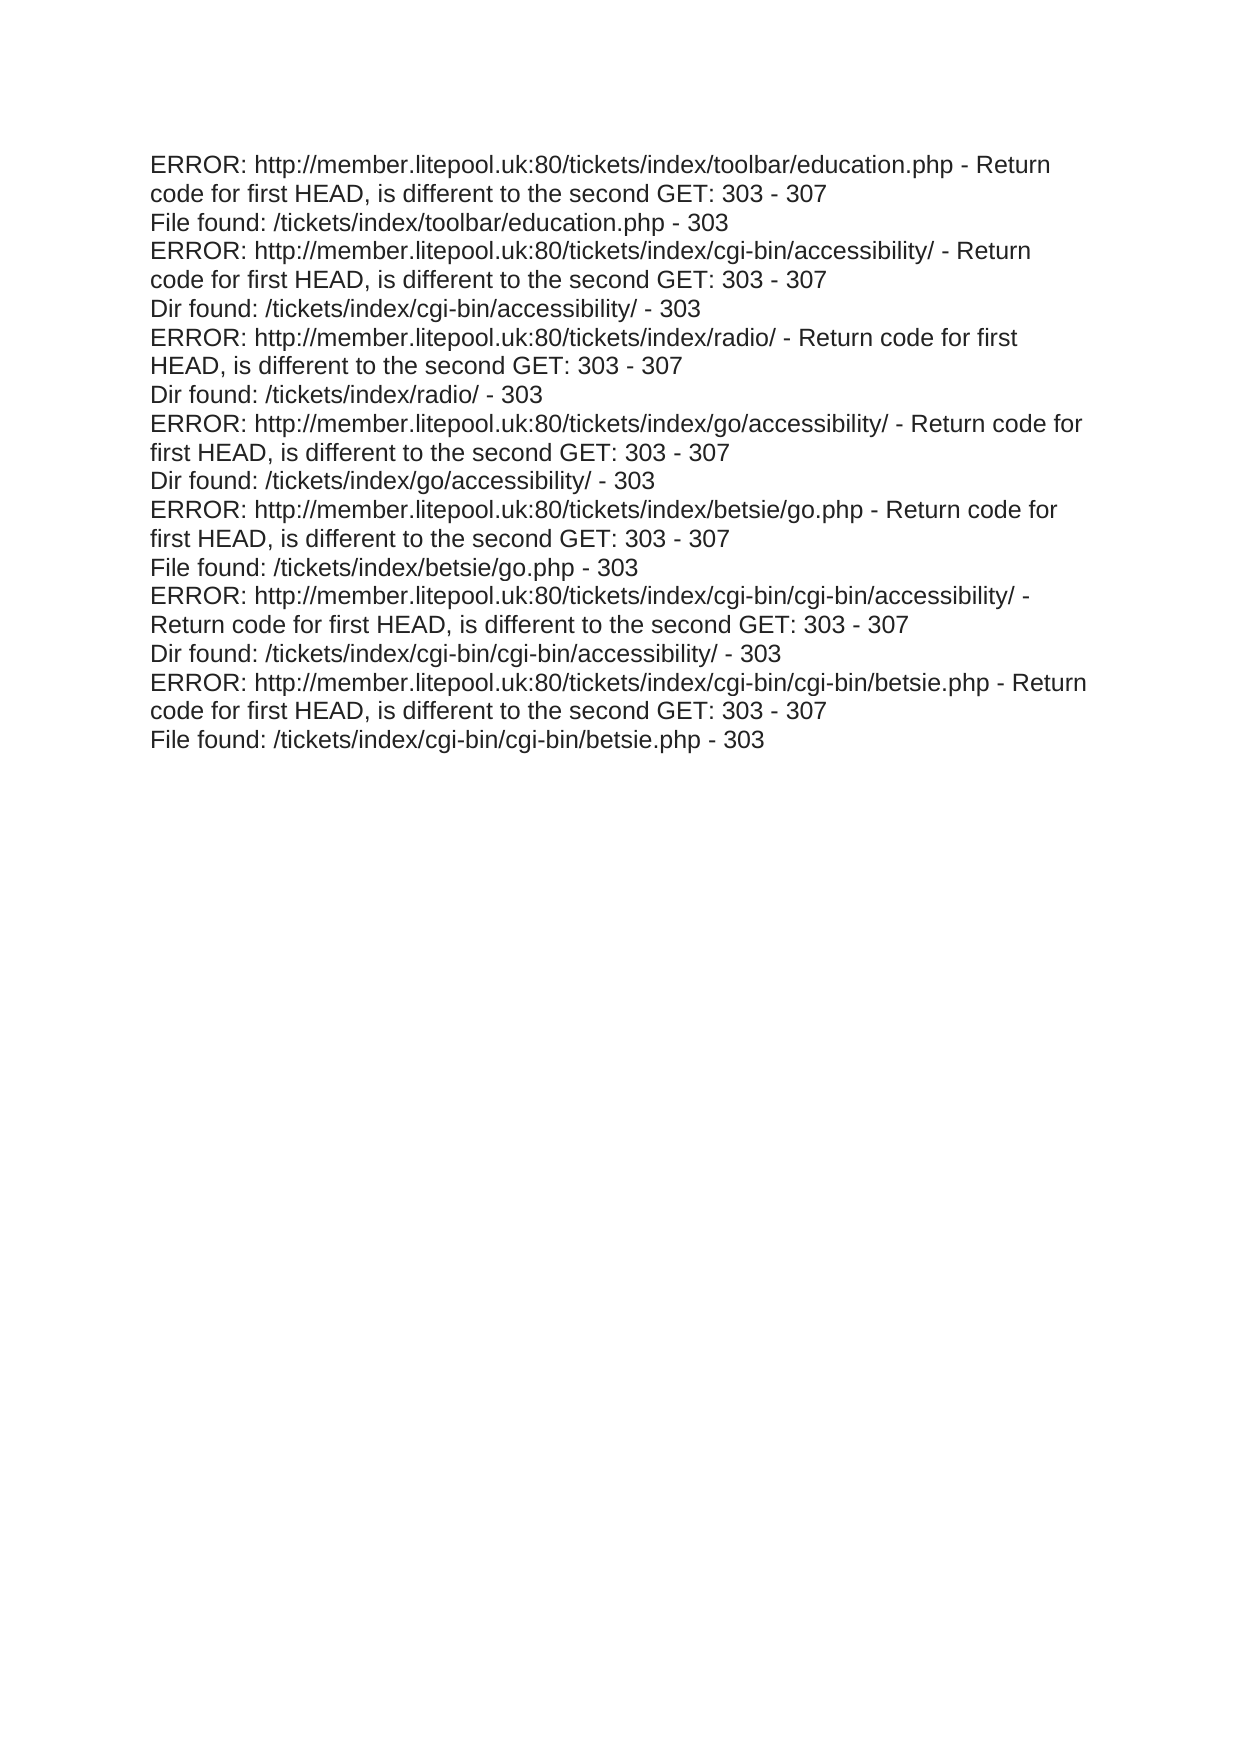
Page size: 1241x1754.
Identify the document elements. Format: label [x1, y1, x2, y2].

text [150, 150, 1090, 754]
